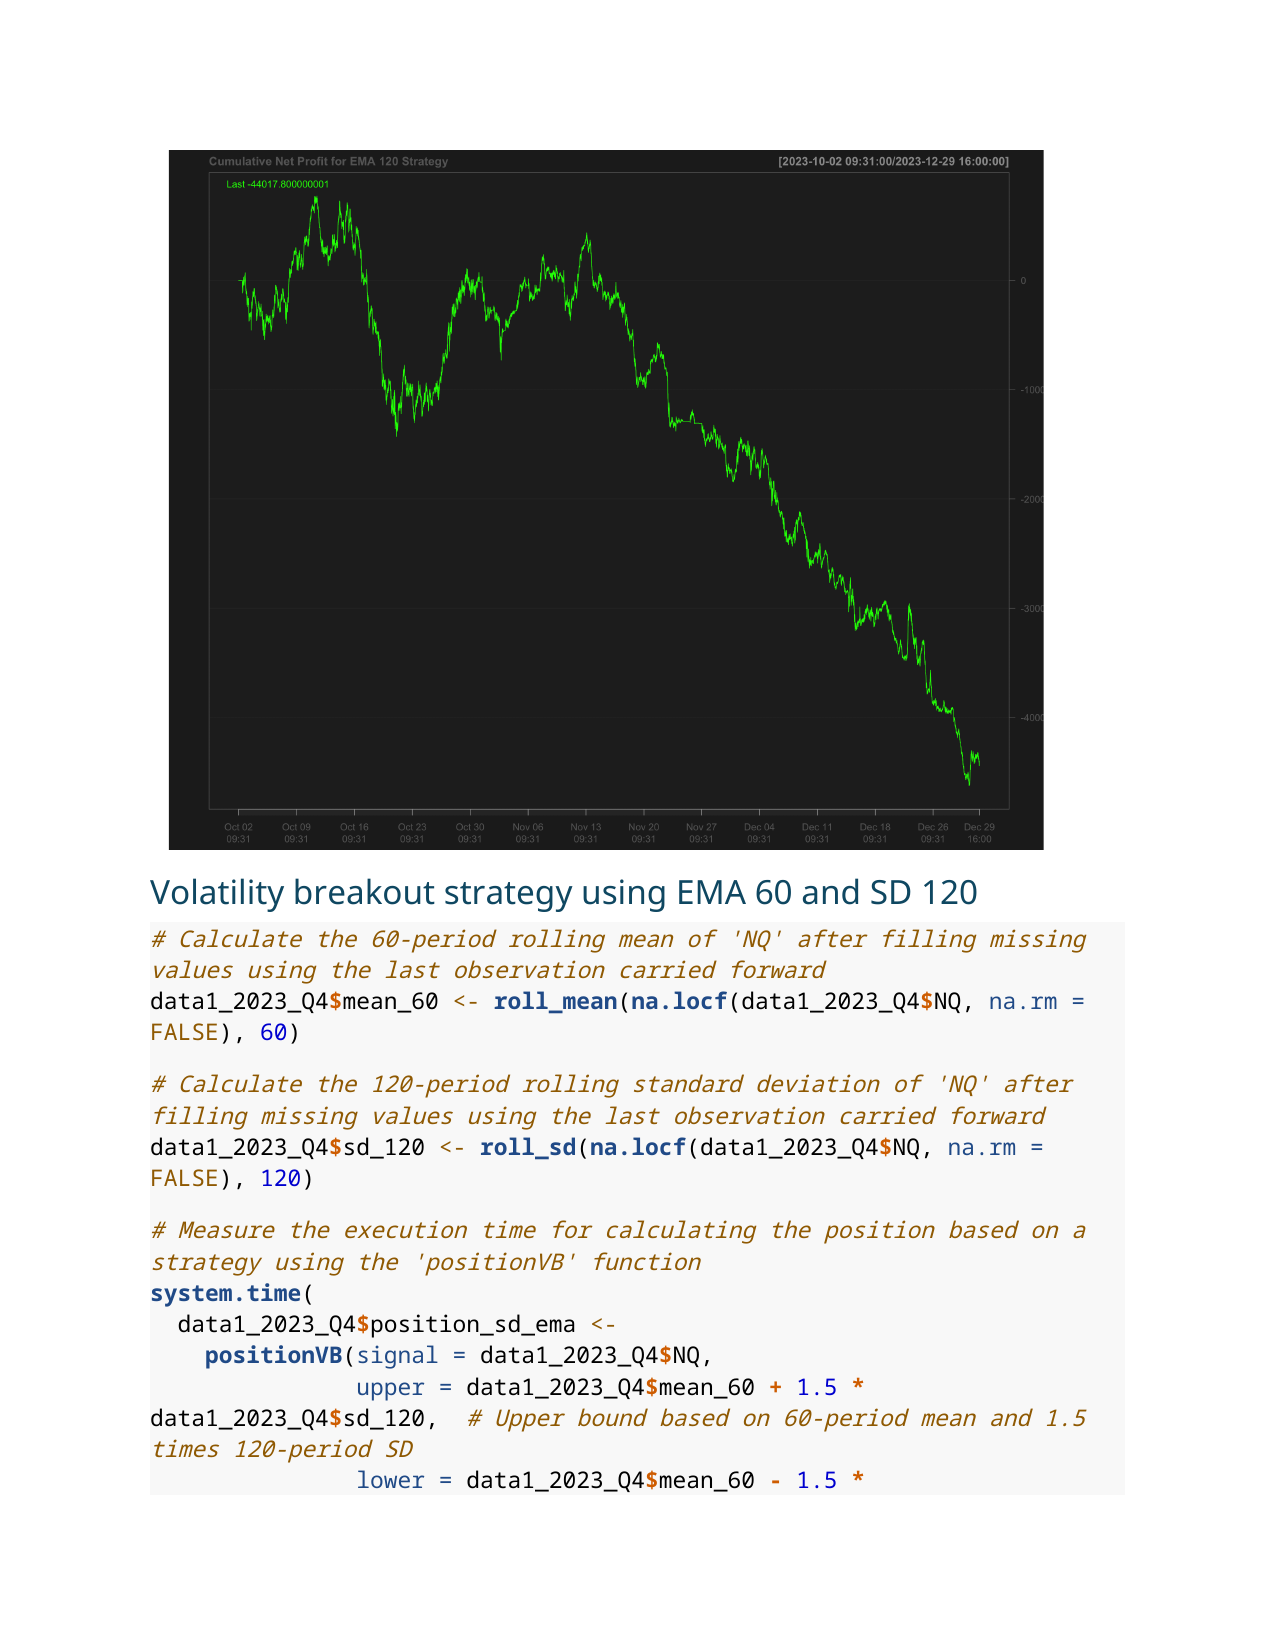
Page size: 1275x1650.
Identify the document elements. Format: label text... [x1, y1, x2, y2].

text # Calculate the 120-period rolling standard deviation of 'NQ' after filling missing values using the last observation carried forward data1_2023_Q4$sd_120 <- roll_sd(na.locf(data1_2023_Q4$NQ, na.rm = FALSE), 120) [150, 1068, 1125, 1193]
text # Calculate the 60-period rolling mean of 'NQ' after filling missing values using the last observation carried forward data1_2023_Q4$mean_60 <- roll_mean(na.locf(data1_2023_Q4$NQ, na.rm = FALSE), 60) [150, 922, 1125, 1047]
subtitle Volatility breakout strategy using EMA 60 and SD 120 [150, 869, 1125, 914]
picture [168, 150, 1044, 850]
